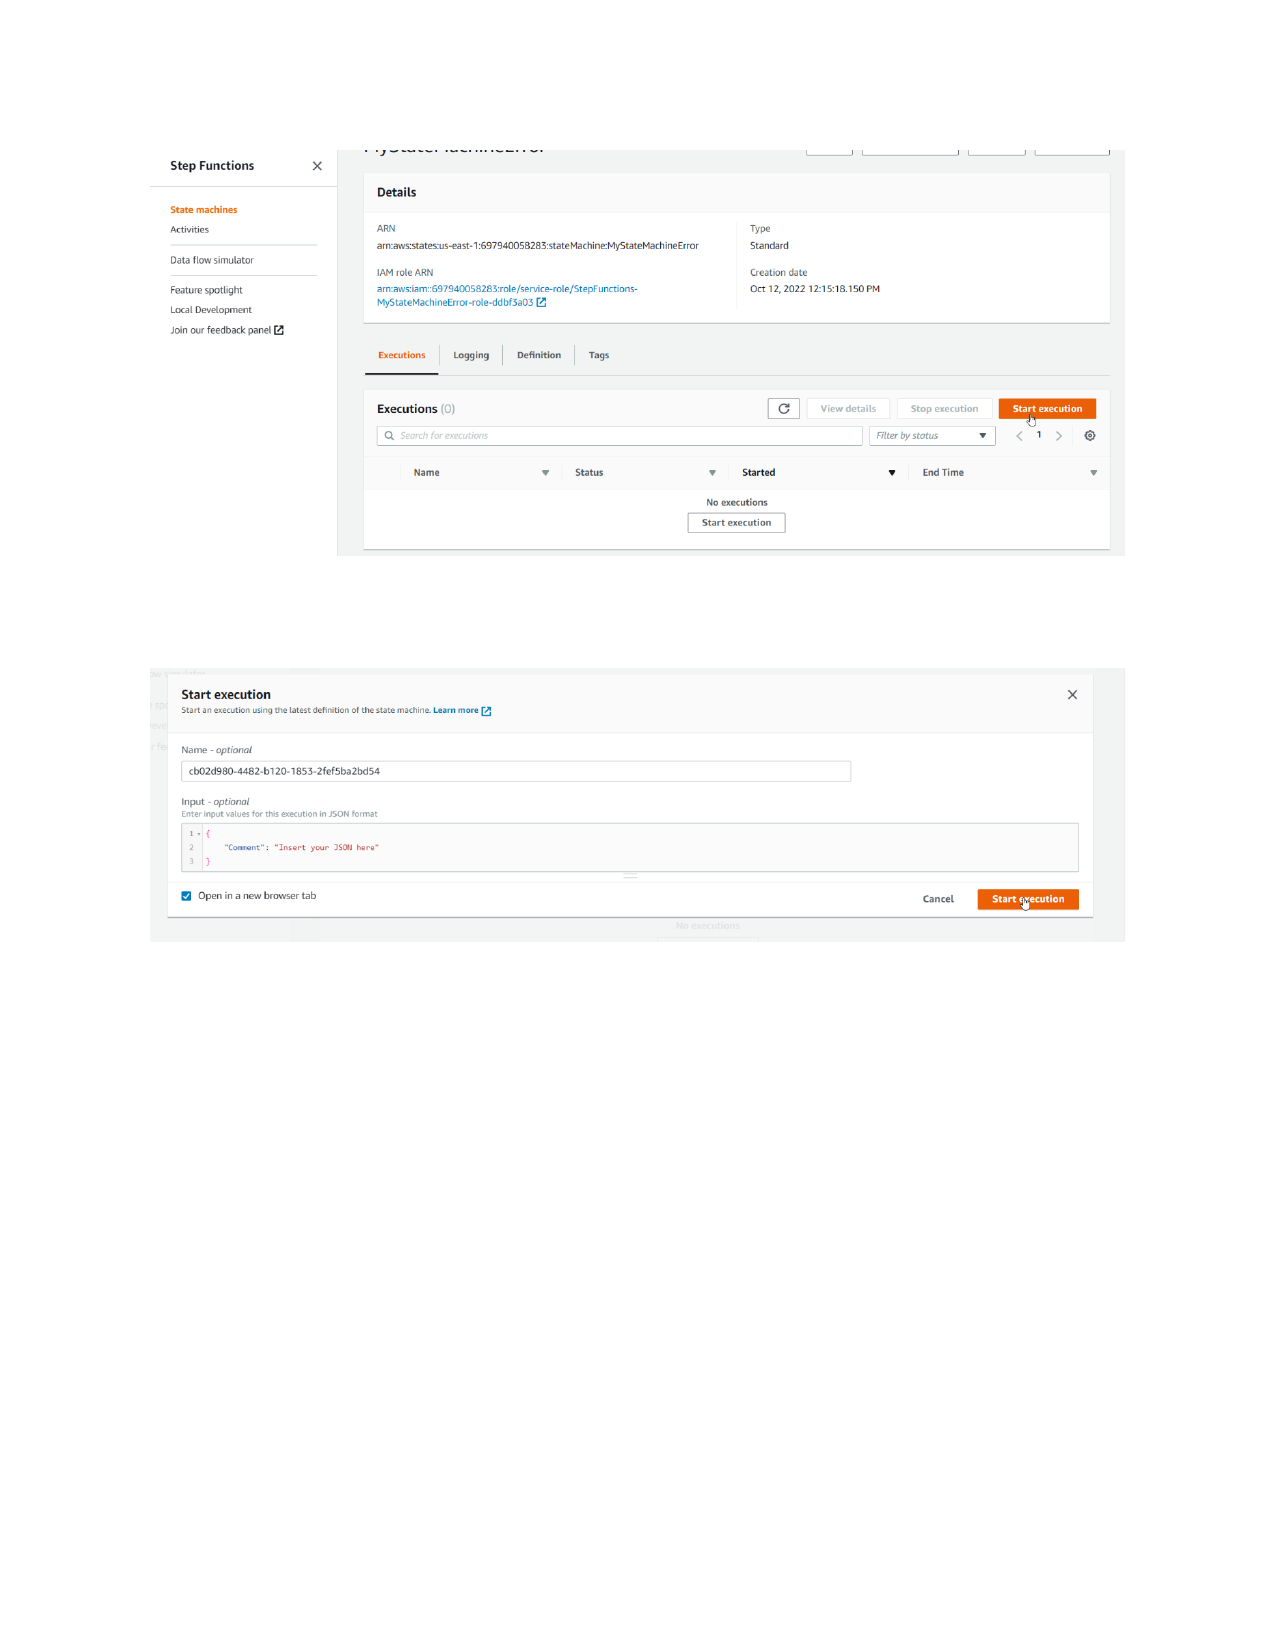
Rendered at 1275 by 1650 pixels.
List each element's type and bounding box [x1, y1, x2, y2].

picture [150, 150, 1125, 556]
picture [150, 668, 1125, 942]
